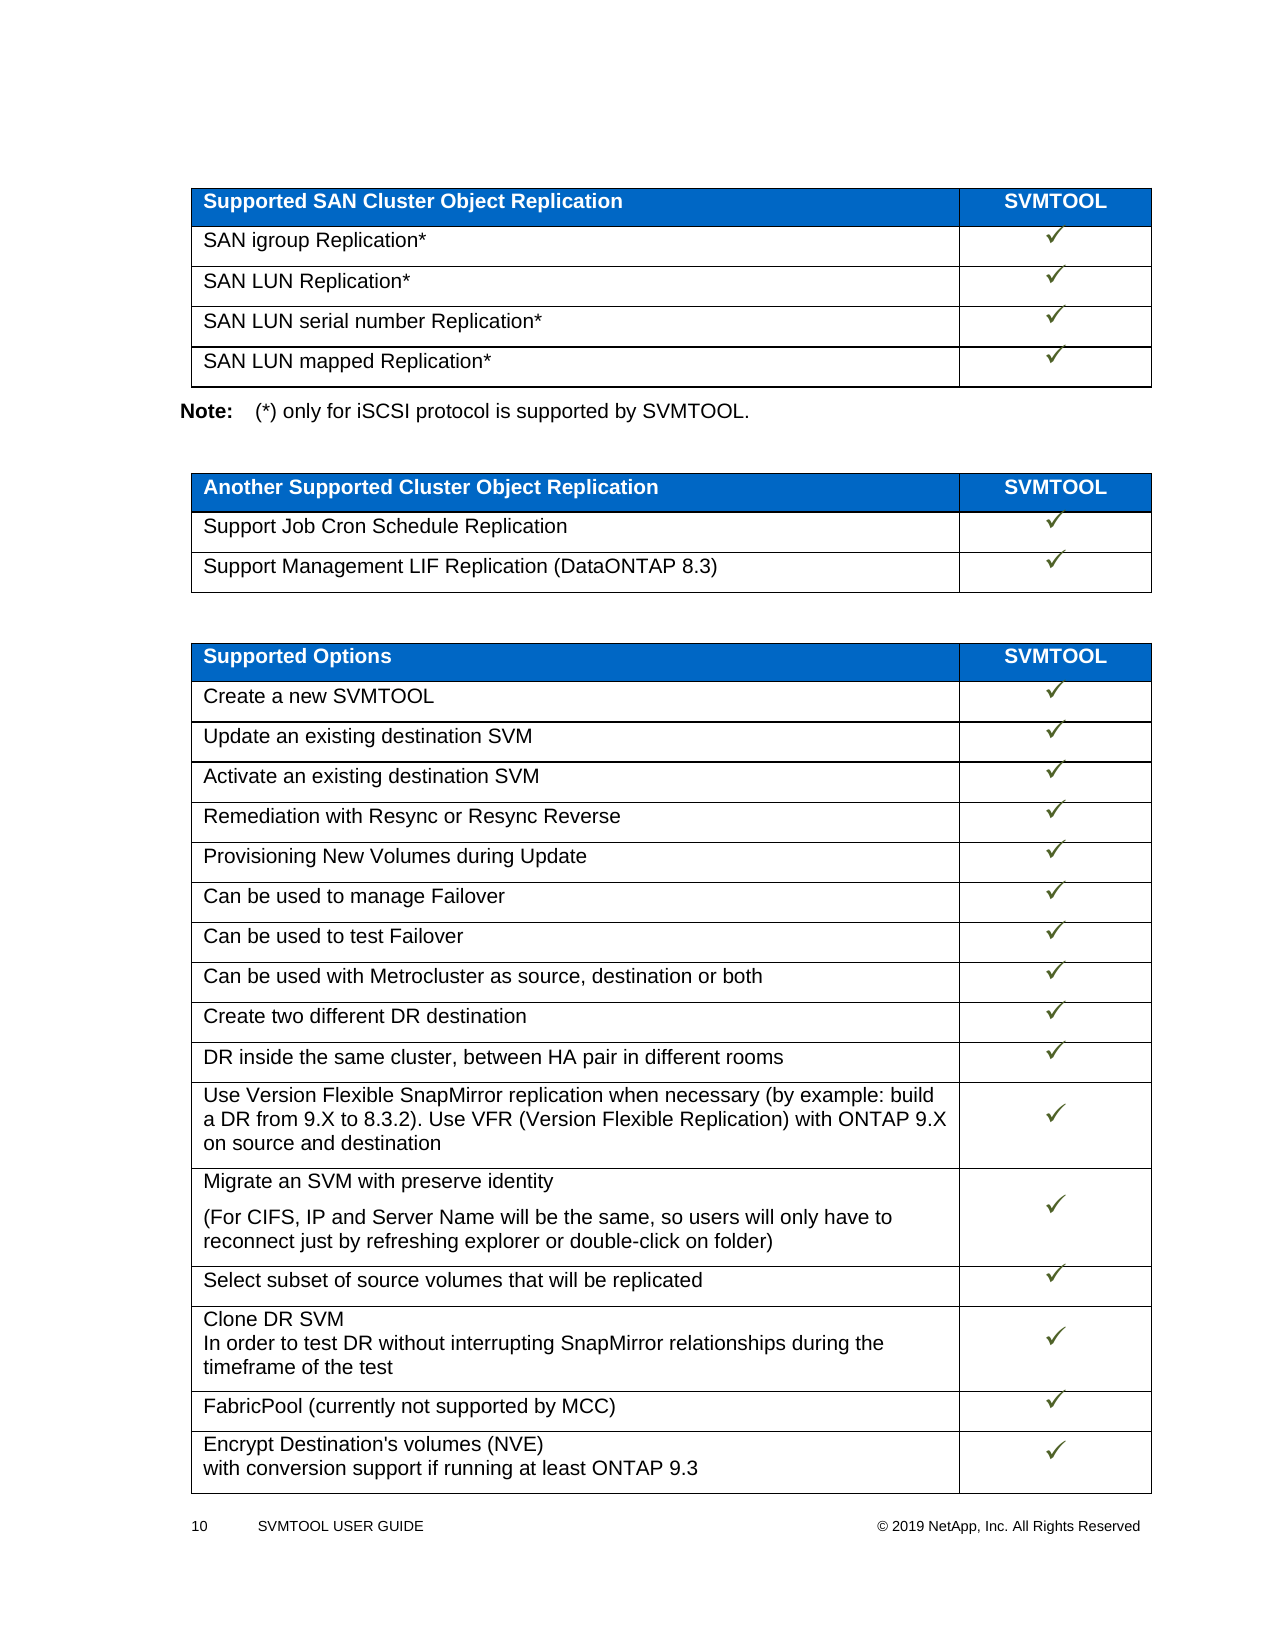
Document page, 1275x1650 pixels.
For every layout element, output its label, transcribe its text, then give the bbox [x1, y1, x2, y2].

table_cell Provisioning New Volumes during Update [192, 843, 959, 882]
table_cell Remediation with Resync or Resync Reverse [192, 803, 959, 842]
table_cell [960, 923, 1151, 962]
table_cell SAN igroup Replication* [192, 227, 959, 266]
table_cell [960, 843, 1151, 882]
table_cell DR inside the same cluster, between HA pair in different rooms [192, 1043, 959, 1082]
table_cell [960, 1083, 1151, 1168]
table_cell [960, 803, 1151, 842]
table_cell [960, 763, 1151, 802]
table_cell [960, 1003, 1151, 1042]
table_cell [960, 553, 1151, 592]
table_cell Support Management LIF Replication (DataONTAP 8.3) [192, 553, 959, 592]
table_cell Support Job Cron Schedule Replication [192, 513, 959, 552]
table_header SVMTOOL [960, 474, 1151, 511]
table_cell [960, 1169, 1151, 1266]
table_cell [960, 1043, 1151, 1082]
table_header SVMTOOL [960, 189, 1151, 226]
table_cell [960, 723, 1151, 761]
text (*) only for iSCSI protocol is supported by SVMTOOL. [180, 400, 1155, 423]
table_cell Update an existing destination SVM [192, 723, 959, 761]
table_cell [960, 307, 1151, 346]
table_cell FabricPool (currently not supported by MCC) [192, 1392, 959, 1431]
table_cell SAN LUN Replication* [192, 267, 959, 306]
table_cell Can be used with Metrocluster as source, destination or both [192, 963, 959, 1002]
table_cell [960, 1432, 1151, 1493]
table_cell SAN LUN serial number Replication* [192, 307, 959, 346]
table_cell [960, 267, 1151, 306]
table_cell Activate an existing destination SVM [192, 763, 959, 802]
table_cell Clone DR SVM In order to test DR without interrupting SnapMirror relationships during the timeframe of the test [192, 1307, 959, 1391]
table_cell Can be used to manage Failover [192, 883, 959, 922]
table_cell [960, 883, 1151, 922]
table_cell Use Version Flexible SnapMirror replication when necessary (by example: build a DR from 9.X to 8.3.2). Use VFR (Version Flexible Replication) with ONTAP 9.X on source and destination [192, 1083, 959, 1168]
table_cell Create a new SVMTOOL [192, 682, 959, 721]
table_cell [960, 227, 1151, 266]
table_cell Select subset of source volumes that will be replicated [192, 1267, 959, 1306]
table_cell [960, 1267, 1151, 1306]
table_cell [960, 1307, 1151, 1391]
table_cell [960, 963, 1151, 1002]
table_cell Can be used to test Failover [192, 923, 959, 962]
table_header Supported SAN Cluster Object Replication [192, 189, 959, 226]
table_cell SAN LUN mapped Replication* [192, 348, 959, 386]
table_header Another Supported Cluster Object Replication [192, 474, 959, 511]
table_header SVMTOOL [960, 644, 1151, 681]
table_cell [960, 348, 1151, 386]
table_cell Create two different DR destination [192, 1003, 959, 1042]
table_cell [960, 513, 1151, 552]
table_cell Encrypt Destination's volumes (NVE) with conversion support if running at least ONTAP 9.3 [192, 1432, 959, 1493]
table_header Supported Options [192, 644, 959, 681]
table_cell [960, 1392, 1151, 1431]
table_cell Migrate an SVM with preserve identity (For CIFS, IP and Server Name will be the same, so users will only have to reconnect just by refreshing explorer or double-click on folder) [192, 1169, 959, 1266]
table_cell [960, 682, 1151, 721]
